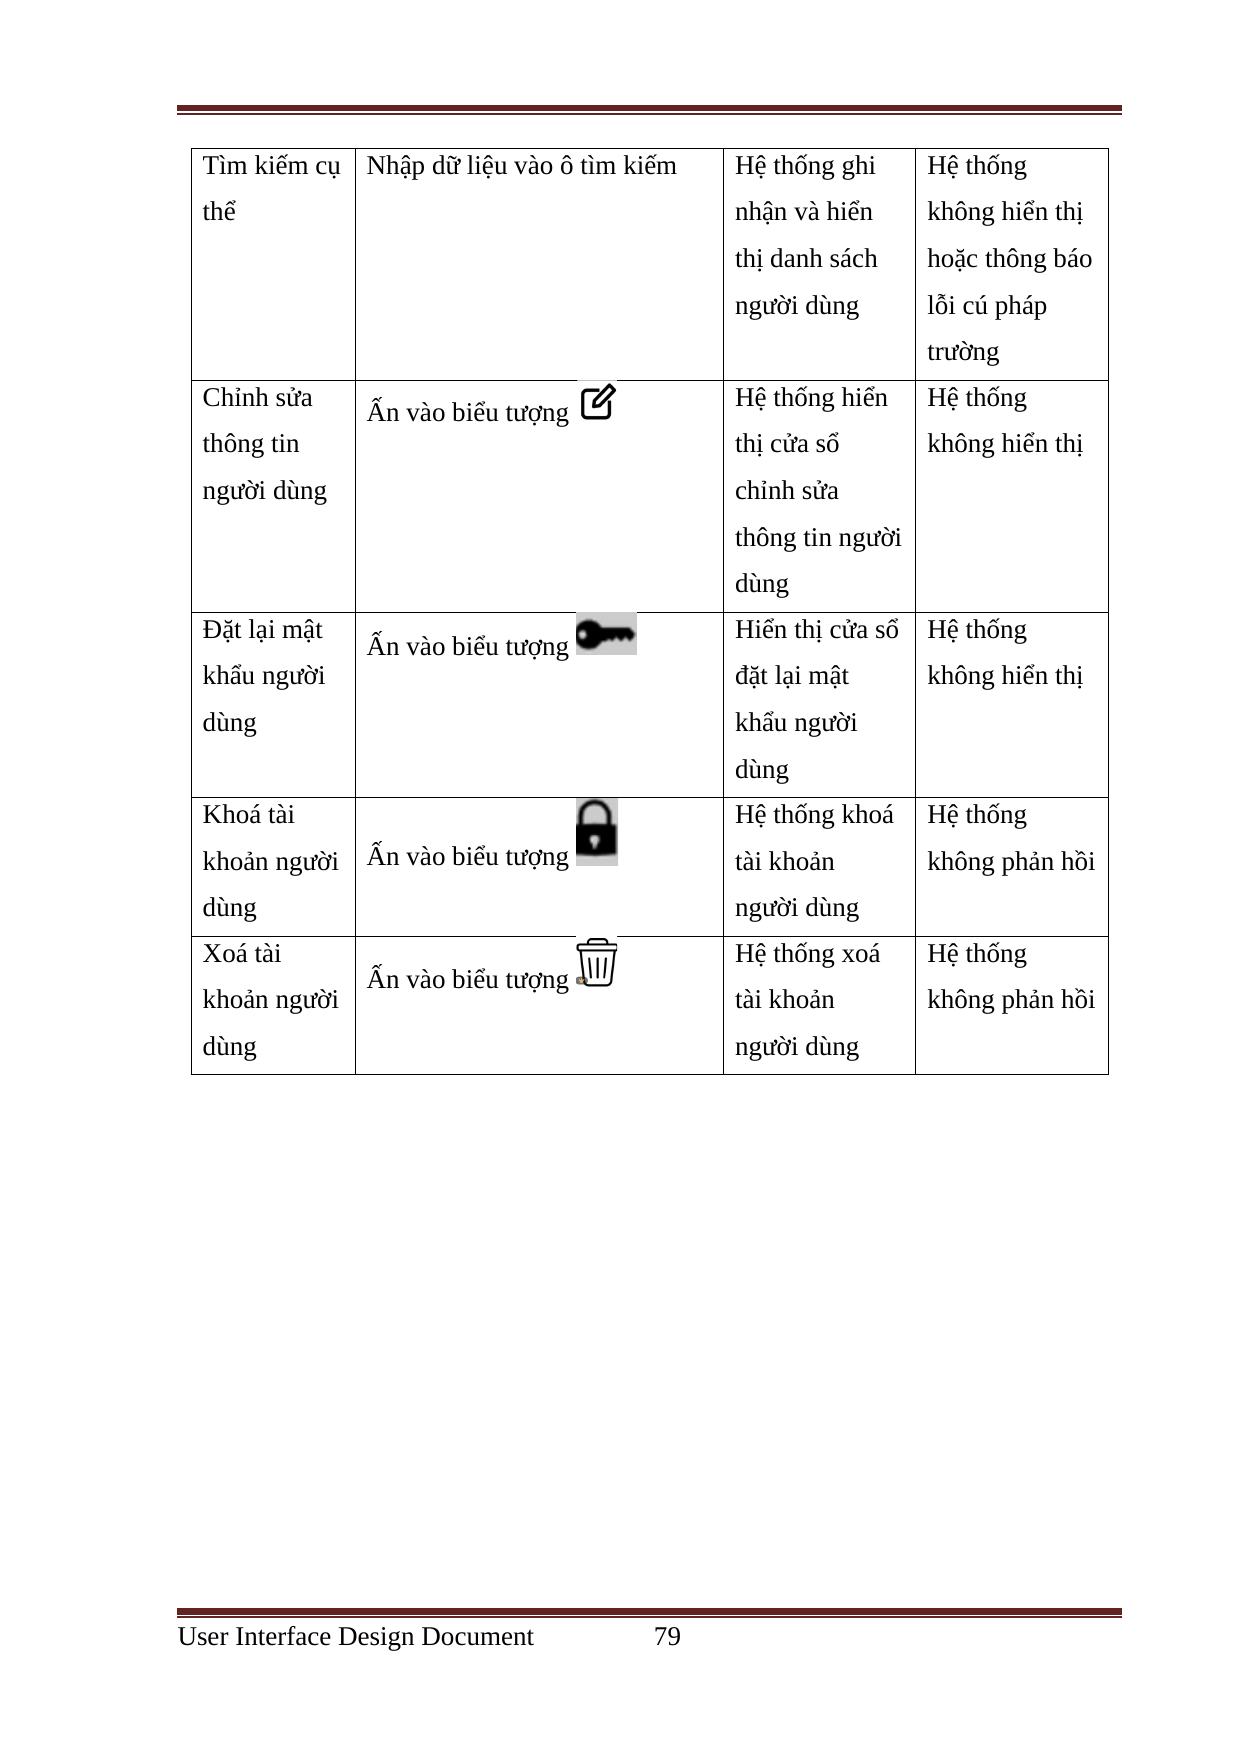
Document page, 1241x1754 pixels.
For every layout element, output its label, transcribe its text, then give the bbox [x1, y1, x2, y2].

table_cell Ấn vào biểu tượng [356, 381, 723, 612]
table_cell Hệ thống không phản hồi [916, 798, 1108, 936]
table_cell Ấn vào biểu tượng [356, 937, 723, 1074]
table_cell Hệ thống hiển thị cửa sổ chỉnh sửa thông tin người dùng [724, 381, 915, 612]
picture [576, 936, 618, 989]
picture [576, 798, 619, 866]
table_cell Hiển thị cửa sổ đặt lại mật khẩu người dùng [724, 613, 915, 797]
table_cell Hệ thống khoá tài khoản người dùng [724, 798, 915, 936]
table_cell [916, 149, 1108, 380]
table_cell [724, 149, 915, 380]
picture [576, 612, 637, 655]
table_cell Ấn vào biểu tượng [356, 613, 723, 797]
table_cell Nhập dữ liệu vào ô tìm kiếm [356, 149, 723, 380]
table_cell Hệ thống không phản hồi [916, 937, 1108, 1074]
table_cell Hệ thống xoá tài khoản người dùng [724, 937, 915, 1074]
table_cell Hệ thống không hiển thị [916, 613, 1108, 797]
table_cell Hệ thống không hiển thị [916, 381, 1108, 612]
table_cell Đặt lại mật khẩu người dùng [192, 613, 355, 797]
table_cell Tìm kiếm cụ thể [192, 149, 355, 380]
table_cell Chỉnh sửa thông tin người dùng [192, 381, 355, 612]
table_cell Ấn vào biểu tượng [356, 798, 723, 936]
table_cell Xoá tài khoản người dùng [192, 937, 355, 1074]
picture [578, 381, 617, 421]
table_cell Khoá tài khoản người dùng [192, 798, 355, 936]
